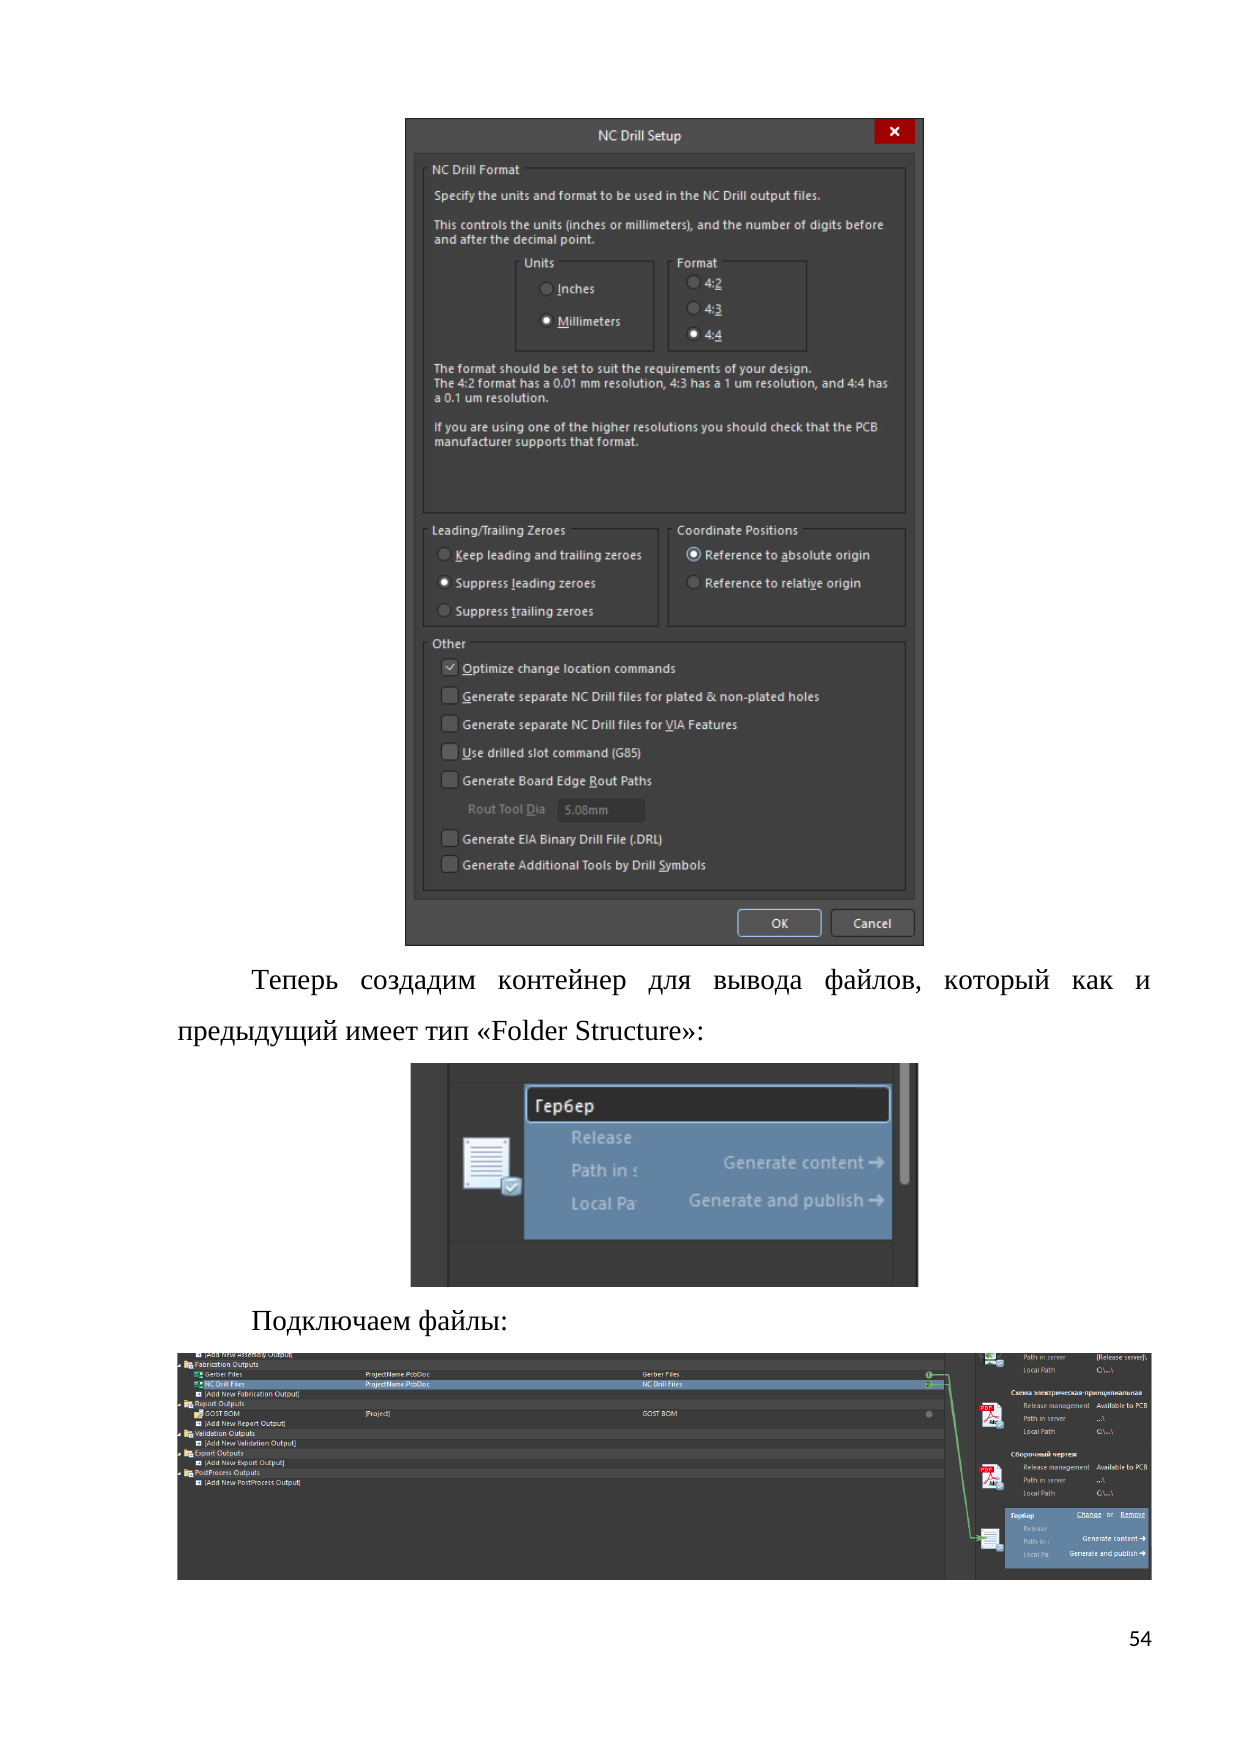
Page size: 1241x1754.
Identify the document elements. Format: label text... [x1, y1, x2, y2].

text Подключаем файлы: [177, 1303, 1152, 1337]
text Теперь создадим контейнер для вывода файлов, который как и предыдущий имеет тип «Folder Structure»: [177, 962, 1152, 1046]
picture [410, 1063, 919, 1287]
picture [177, 1353, 1152, 1580]
picture [405, 118, 924, 946]
